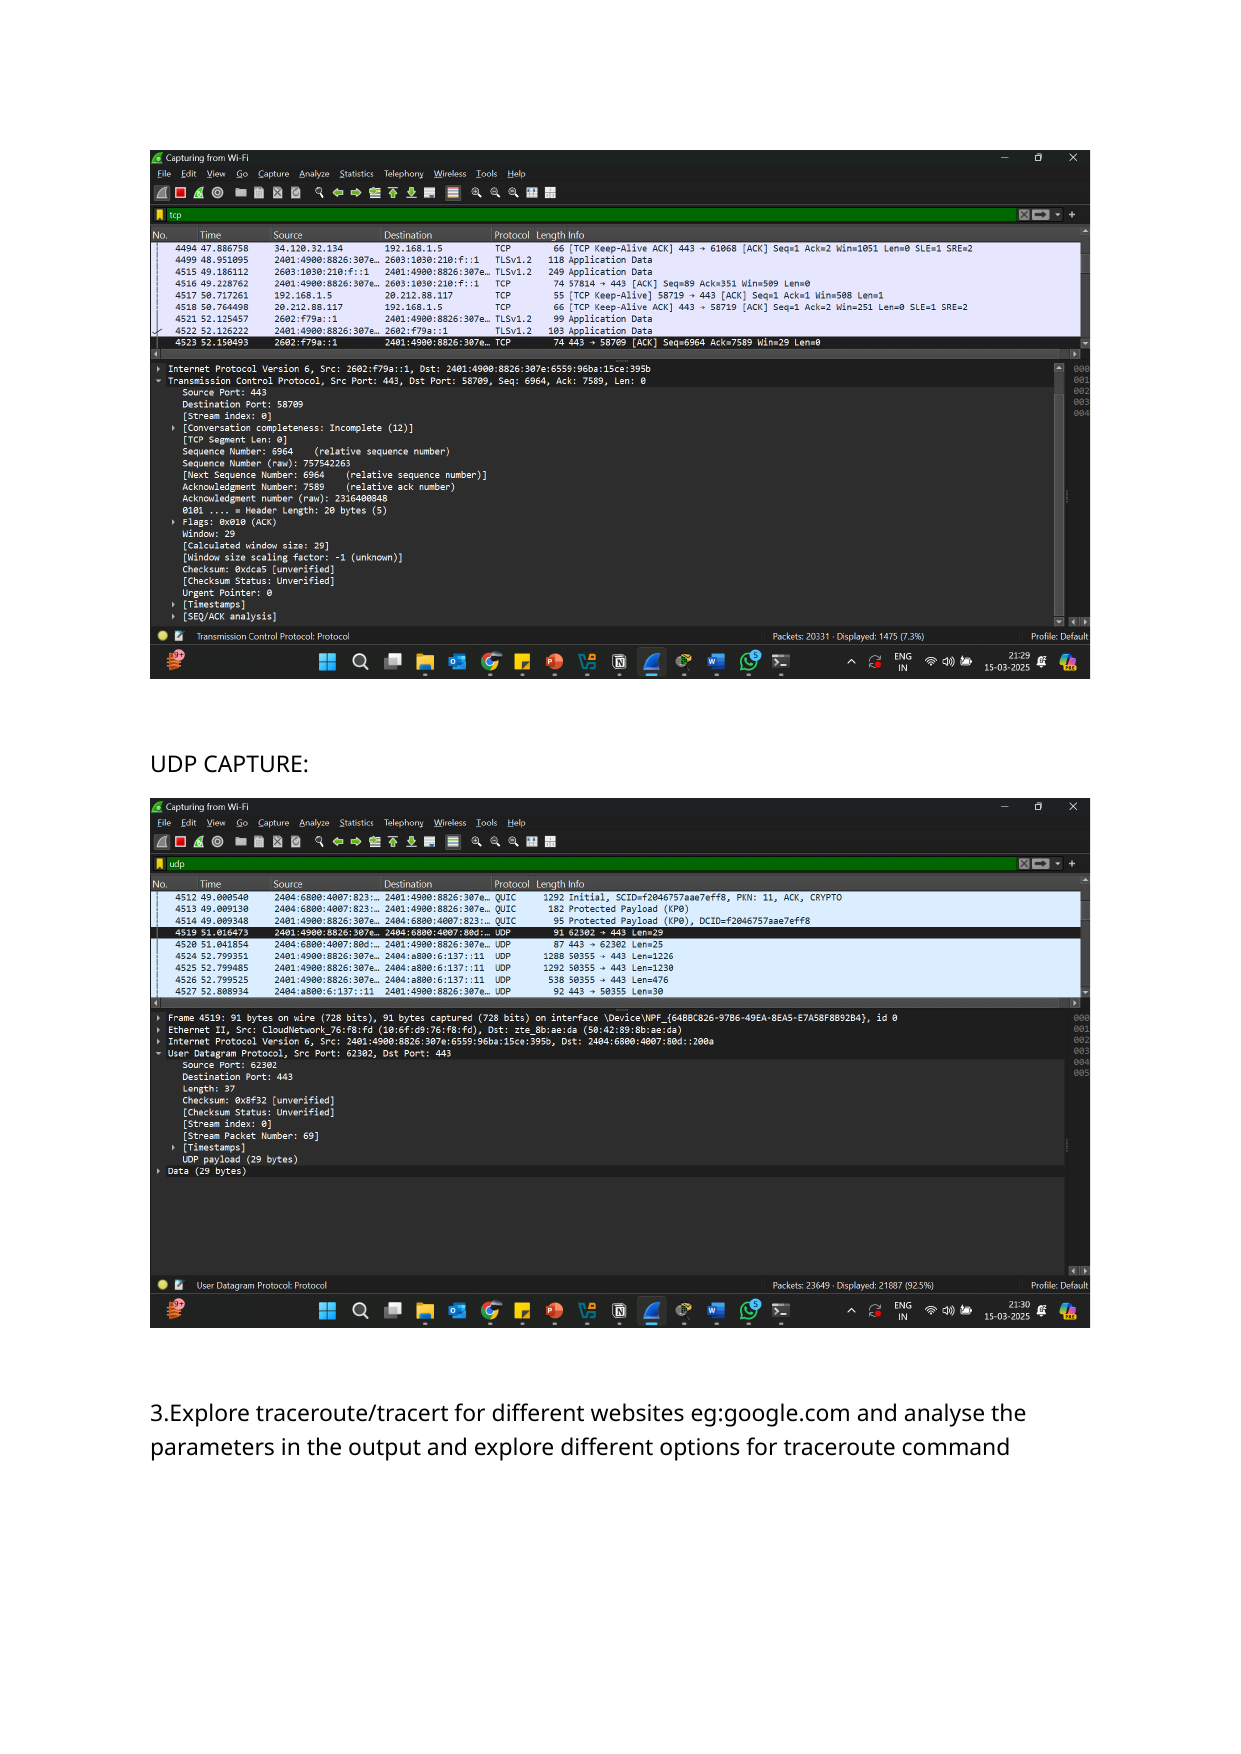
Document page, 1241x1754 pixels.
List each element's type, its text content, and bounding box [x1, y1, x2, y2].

picture [150, 798, 1091, 1328]
text UDP CAPTURE: [150, 748, 1090, 780]
picture [150, 150, 1091, 679]
text 3.Explore traceroute/tracert for different websites eg:google.com and analyse the parameters in the output and explore different options for traceroute command [150, 1397, 1090, 1462]
